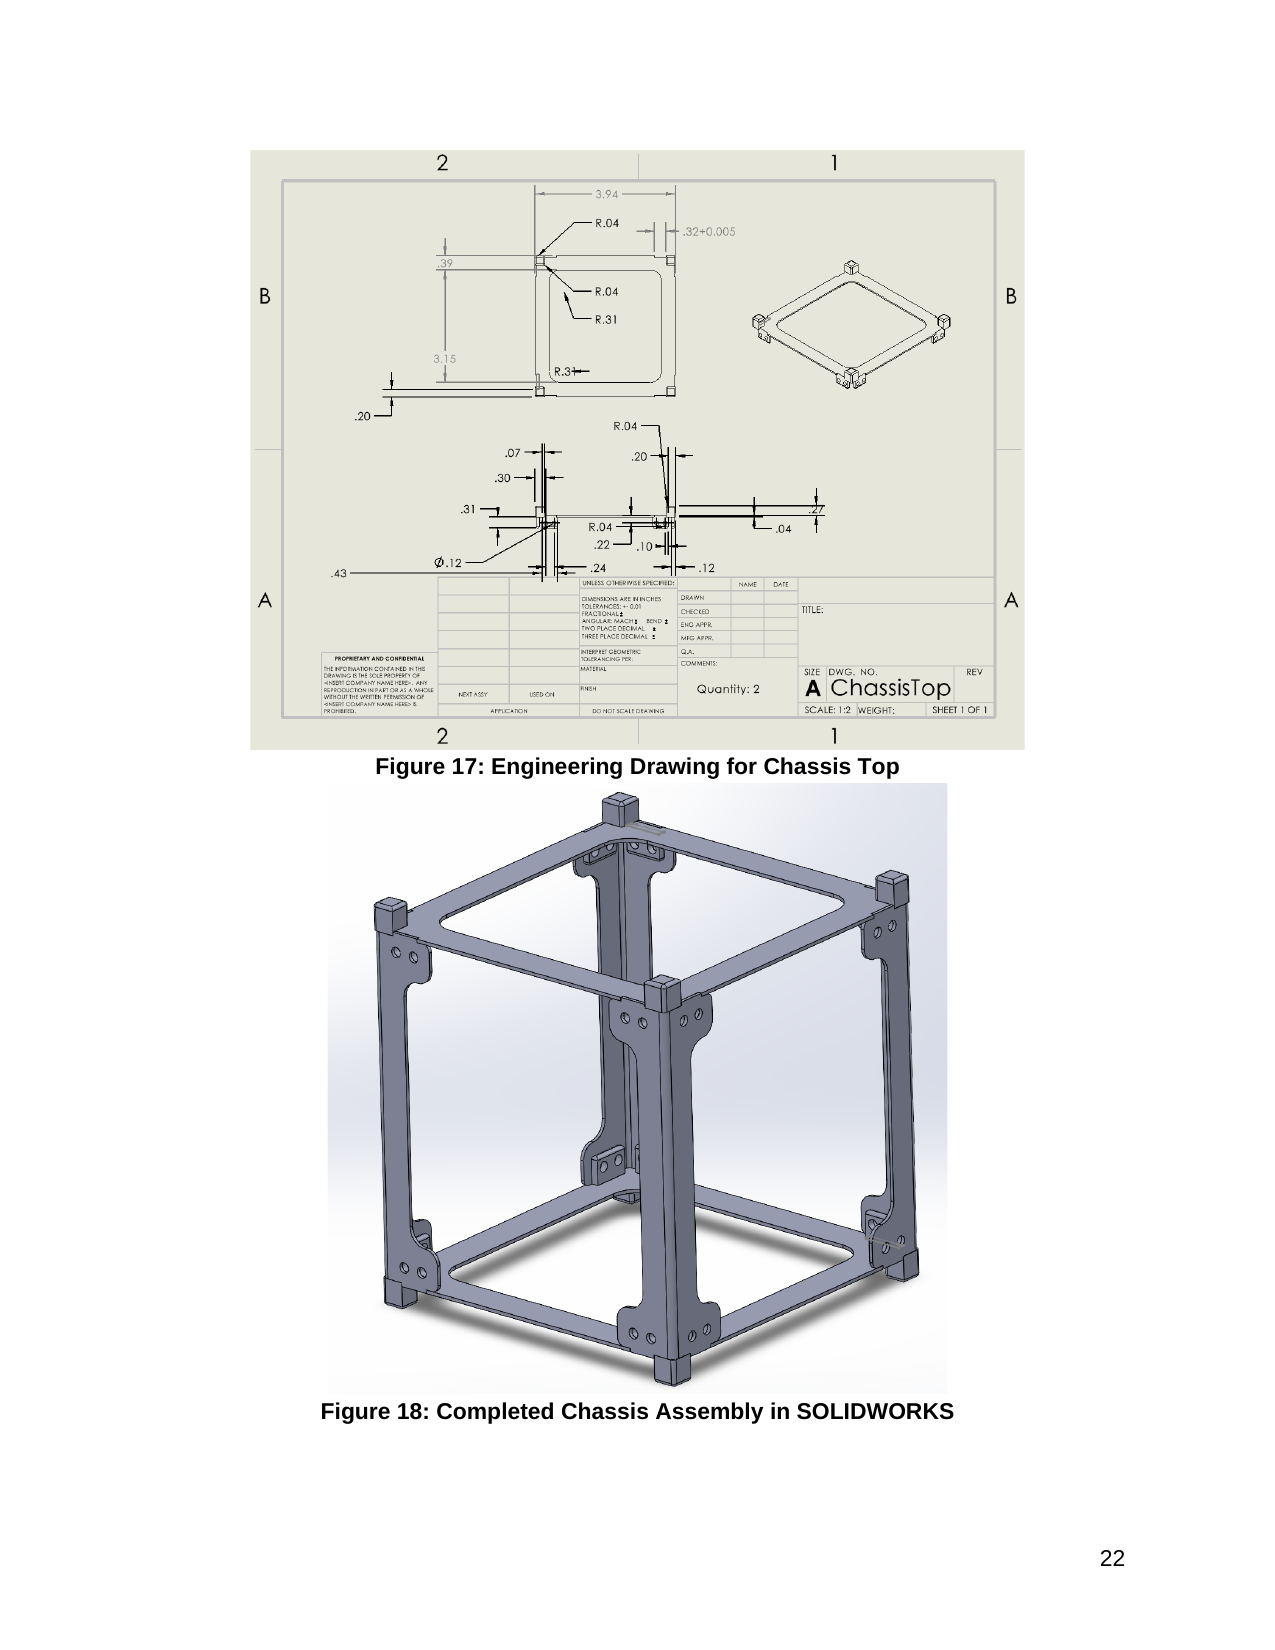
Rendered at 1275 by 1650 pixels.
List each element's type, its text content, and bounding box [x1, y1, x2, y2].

picture [250, 150, 1025, 750]
text Figure 18: Completed Chassis Assembly in SOLIDWORKS [150, 1398, 1125, 1424]
text Figure 17: Engineering Drawing for Chassis Top [150, 753, 1125, 779]
picture [327, 783, 948, 1394]
